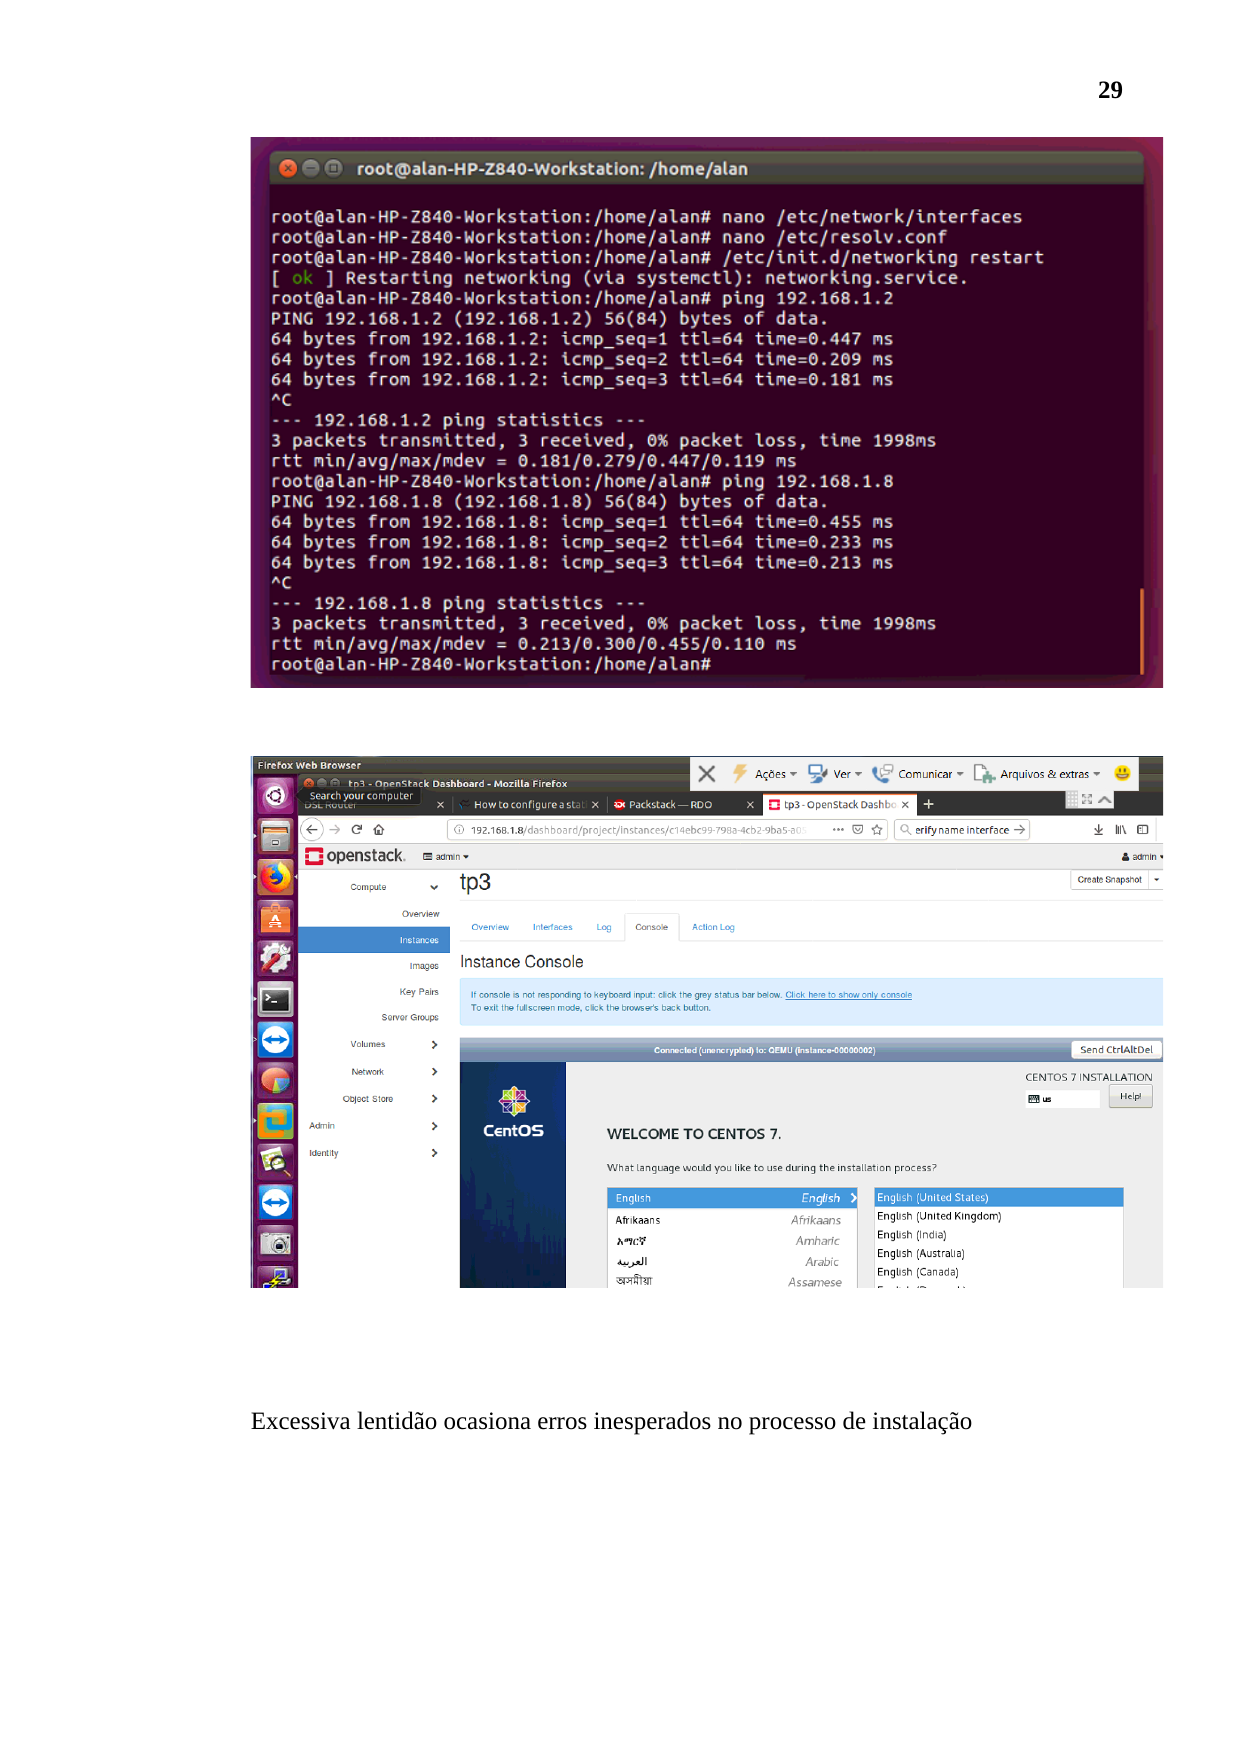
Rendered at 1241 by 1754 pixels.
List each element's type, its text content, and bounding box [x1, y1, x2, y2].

picture [250, 756, 1164, 1288]
picture [250, 137, 1164, 688]
text Excessiva lentidão ocasiona erros inesperados no processo de instalação [177, 1406, 1129, 1434]
